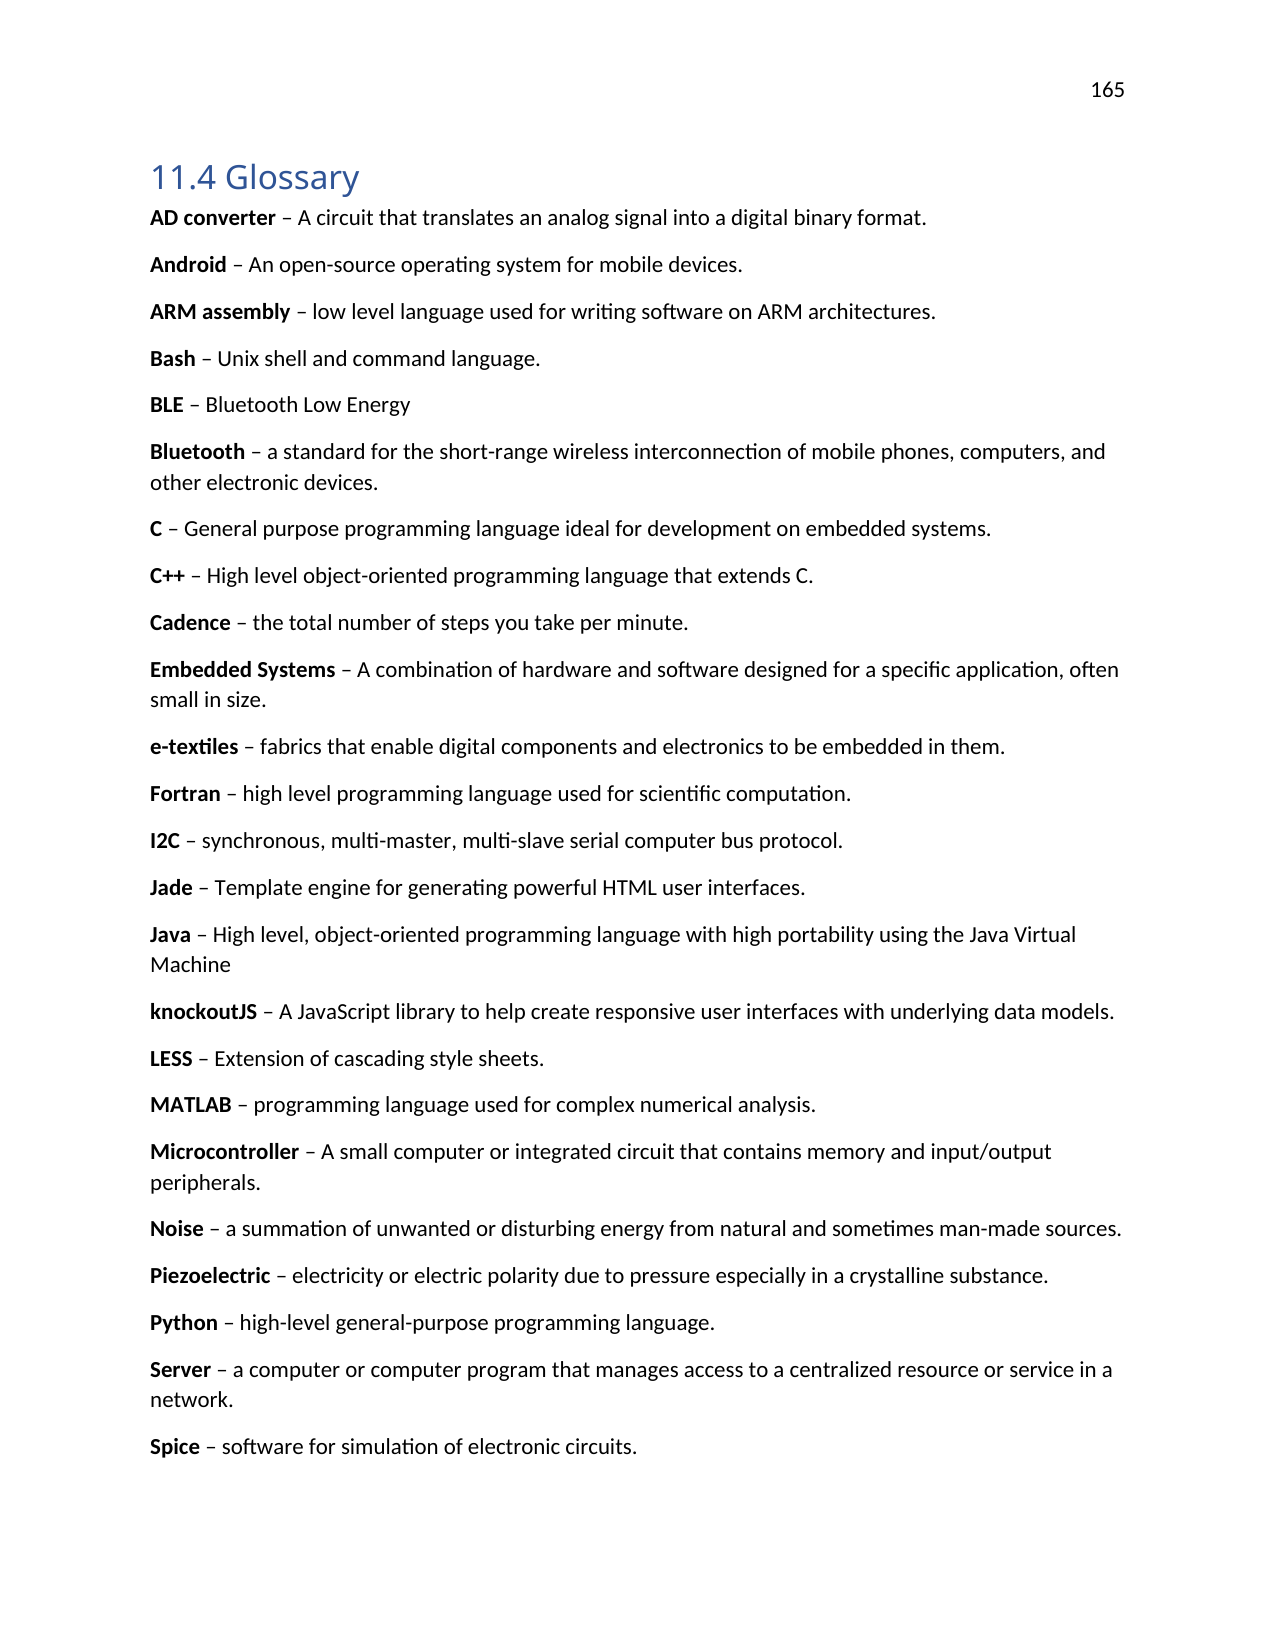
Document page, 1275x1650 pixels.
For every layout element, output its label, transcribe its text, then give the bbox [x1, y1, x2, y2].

text AD converter – A circuit that translates an analog signal into a digital binary format. [150, 203, 1125, 231]
text knockoutJS – A JavaScript library to help create responsive user interfaces with underlying data models. [150, 997, 1125, 1025]
text Embedded Systems – A combination of hardware and software designed for a specific application, often small in size. [150, 655, 1125, 713]
text Bluetooth – a standard for the short-range wireless interconnection of mobile phones, computers, and other electronic devices. [150, 437, 1125, 496]
text LESS – Extension of cascading style sheets. [150, 1044, 1125, 1072]
text C – General purpose programming language ideal for development on embedded systems. [150, 514, 1125, 543]
text Python – high-level general-purpose programming language. [150, 1308, 1125, 1336]
text Piezoelectric – electricity or electric polarity due to pressure especially in a crystalline substance. [150, 1261, 1125, 1289]
text Microcontroller – A small computer or integrated circuit that contains memory and input/output peripherals. [150, 1137, 1125, 1196]
text MATLAB – programming language used for complex numerical analysis. [150, 1091, 1125, 1119]
text Jade – Template engine for generating powerful HTML user interfaces. [150, 873, 1125, 901]
subtitle 11.4 Glossary [150, 154, 1125, 199]
text Java – High level, object-oriented programming language with high portability using the Java Virtual Machine [150, 920, 1125, 978]
text ARM assembly – low level language used for writing software on ARM architectures. [150, 297, 1125, 325]
text Spice – software for simulation of electronic circuits. [150, 1432, 1125, 1460]
text Noise – a summation of unwanted or disturbing energy from natural and sometimes man-made sources. [150, 1214, 1125, 1243]
text Android – An open-source operating system for mobile devices. [150, 250, 1125, 278]
text C++ – High level object-oriented programming language that extends C. [150, 561, 1125, 589]
text I2C – synchronous, multi-master, multi-slave serial computer bus protocol. [150, 826, 1125, 854]
text Server – a computer or computer program that manages access to a centralized resource or service in a network. [150, 1355, 1125, 1413]
text Fortran – high level programming language used for scientific computation. [150, 779, 1125, 807]
text BLE – Bluetooth Low Energy [150, 391, 1125, 419]
text Cadence – the total number of steps you take per minute. [150, 608, 1125, 636]
text Bash – Unix shell and command language. [150, 344, 1125, 372]
text e-textiles – fabrics that enable digital components and electronics to be embedded in them. [150, 732, 1125, 760]
